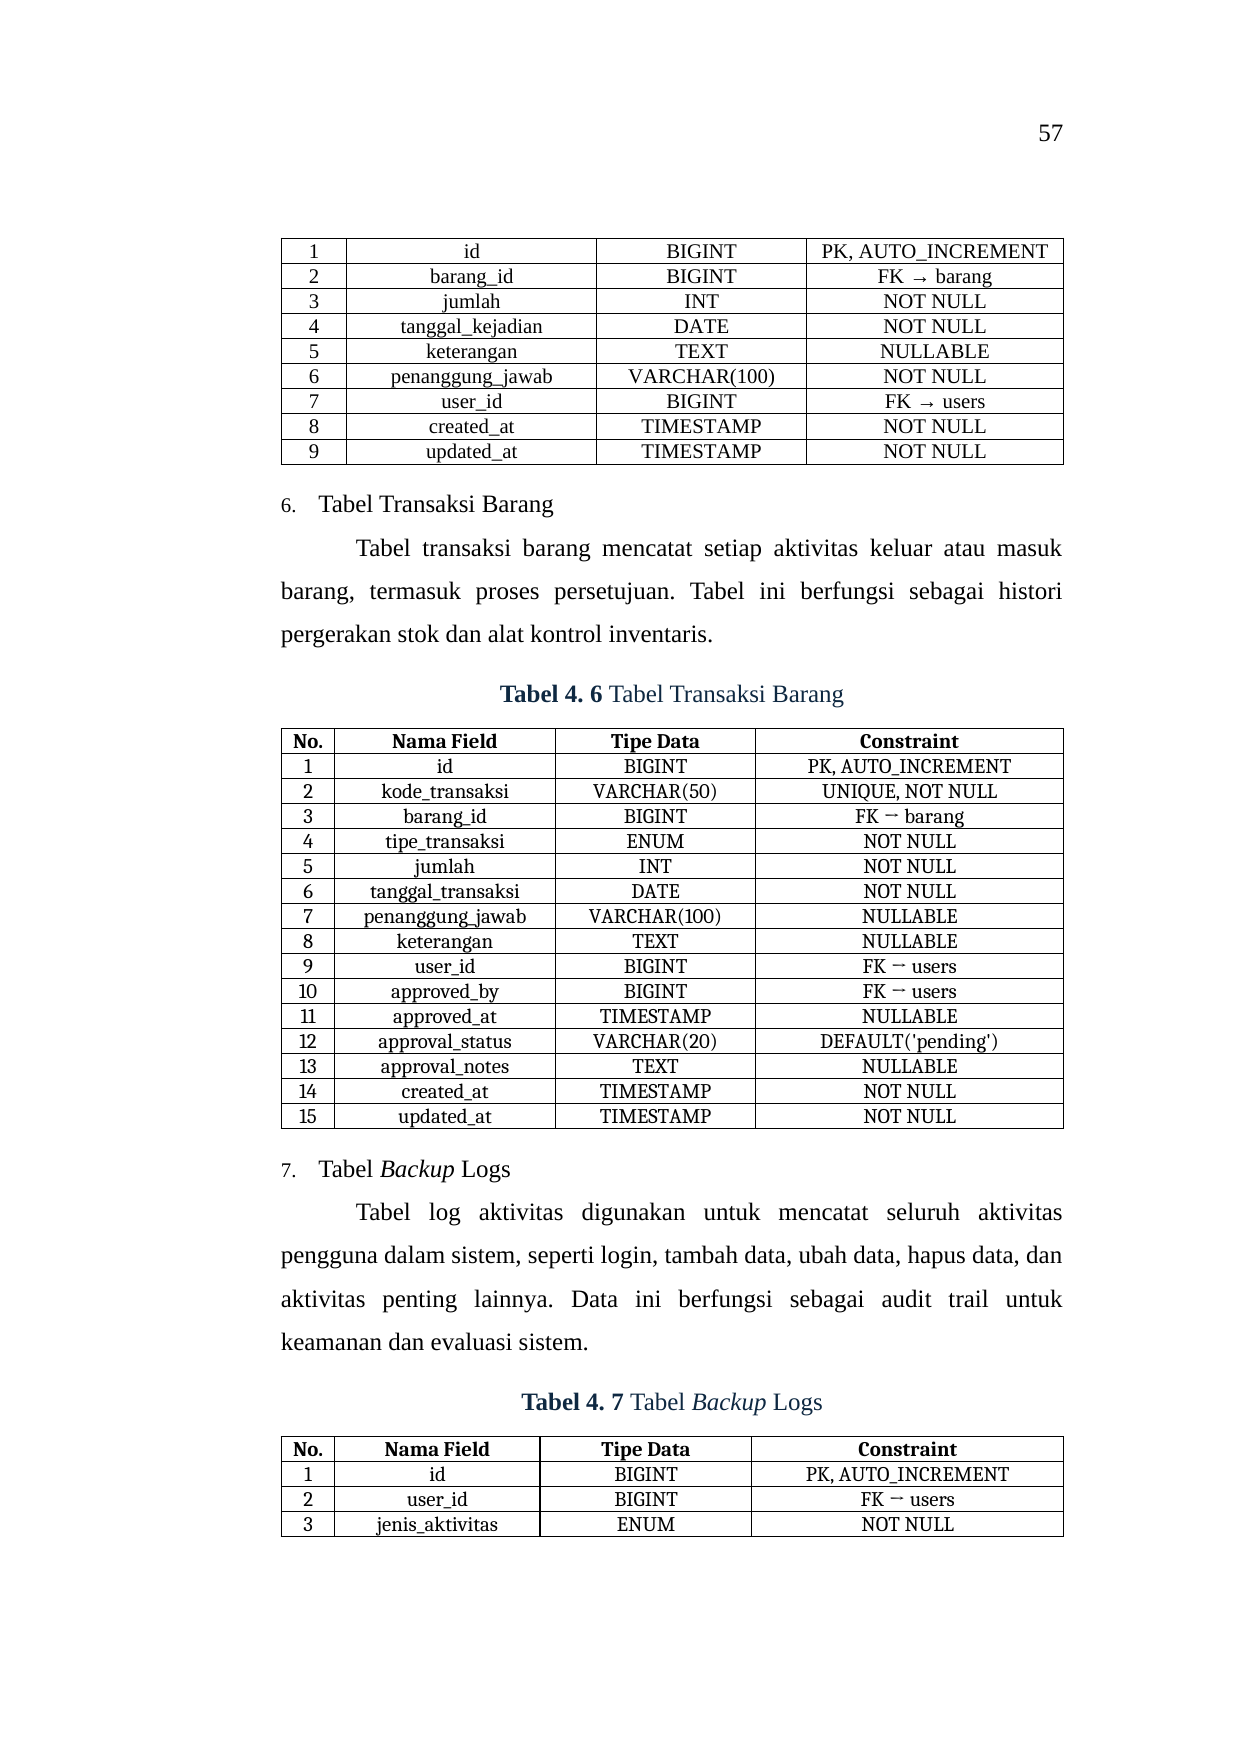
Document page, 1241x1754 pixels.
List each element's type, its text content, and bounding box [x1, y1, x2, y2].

table_cell barang_id [347, 264, 596, 288]
table_cell 14 [282, 1079, 334, 1103]
table_cell BIGINT [556, 954, 755, 978]
table_cell 7 [282, 389, 346, 413]
table_cell VARCHAR(100) [597, 364, 806, 388]
table_cell NOT NULL [807, 364, 1063, 388]
table_cell DATE [556, 879, 755, 903]
table_cell INT [556, 854, 755, 878]
table_header Tipe Data [556, 729, 755, 753]
table_cell approval_notes [335, 1054, 555, 1078]
table_cell PK, AUTO_INCREMENT [807, 239, 1063, 263]
table_cell TIMESTAMP [556, 1004, 755, 1028]
text Tabel log aktivitas digunakan untuk mencatat seluruh aktivitas pengguna dalam sistem, seperti login, tambah data, ubah data, hapus data, dan aktivitas penting lainnya. Data ini berfungsi sebagai audit trail untuk keamanan dan evaluasi sistem. [281, 1197, 1063, 1356]
table_cell UNIQUE, NOT NULL [756, 779, 1063, 803]
table_cell 12 [282, 1029, 334, 1053]
table_cell 11 [282, 1004, 334, 1028]
table_cell FK → users [752, 1487, 1063, 1511]
table_header Nama Field [335, 729, 555, 753]
table_cell FK → users [756, 954, 1063, 978]
table_cell BIGINT [597, 239, 806, 263]
table_cell NOT NULL [807, 440, 1063, 463]
table_cell 6 [282, 364, 346, 388]
table_header No. [282, 1437, 334, 1461]
table_cell 3 [282, 289, 346, 313]
table_cell id [335, 754, 555, 778]
table_cell BIGINT [597, 389, 806, 413]
table_header Constraint [756, 729, 1063, 753]
table_cell 5 [282, 854, 334, 878]
table_cell user_id [347, 389, 596, 413]
table_cell kode_transaksi [335, 779, 555, 803]
table_cell 7 [282, 904, 334, 928]
table_cell NOT NULL [756, 879, 1063, 903]
table_cell approval_status [335, 1029, 555, 1053]
table_cell keterangan [347, 339, 596, 363]
table_cell jumlah [335, 854, 555, 878]
table_cell INT [597, 289, 806, 313]
table_cell BIGINT [556, 979, 755, 1003]
table_cell tipe_transaksi [335, 829, 555, 853]
table_header Constraint [752, 1437, 1063, 1461]
table_cell NULLABLE [807, 339, 1063, 363]
table_cell jenis_aktivitas [335, 1512, 539, 1536]
table_cell 3 [282, 1512, 334, 1536]
table_cell created_at [335, 1079, 555, 1103]
table_cell VARCHAR(100) [556, 904, 755, 928]
table_cell 10 [282, 979, 334, 1003]
table_cell 9 [282, 440, 346, 463]
table_cell NOT NULL [756, 1104, 1063, 1128]
table_cell NOT NULL [756, 854, 1063, 878]
table_cell NULLABLE [756, 929, 1063, 953]
table_cell 6 [282, 879, 334, 903]
table_cell 2 [282, 264, 346, 288]
table_cell NOT NULL [807, 414, 1063, 438]
table_cell DATE [597, 314, 806, 338]
table_cell 5 [282, 339, 346, 363]
table_cell 1 [282, 754, 334, 778]
table_cell 1 [282, 239, 346, 263]
table_header Nama Field [335, 1437, 539, 1461]
table_cell approved_at [335, 1004, 555, 1028]
table_cell PK, AUTO_INCREMENT [756, 754, 1063, 778]
table_cell 15 [282, 1104, 334, 1128]
table_cell updated_at [335, 1104, 555, 1128]
table_cell 8 [282, 414, 346, 438]
table_cell FK → barang [807, 264, 1063, 288]
list Tabel Transaksi Barang [281, 489, 1063, 518]
table_cell 13 [282, 1054, 334, 1078]
table_cell id [347, 239, 596, 263]
table_cell 2 [282, 1487, 334, 1511]
table_cell 9 [282, 954, 334, 978]
table_cell user_id [335, 954, 555, 978]
table_cell NOT NULL [807, 314, 1063, 338]
table_cell FK → barang [756, 804, 1063, 828]
table_cell PK, AUTO_INCREMENT [752, 1462, 1063, 1486]
table_cell VARCHAR(50) [556, 779, 755, 803]
table_cell TIMESTAMP [597, 440, 806, 463]
table_cell updated_at [347, 440, 596, 463]
table_cell jumlah [347, 289, 596, 313]
table_cell tanggal_transaksi [335, 879, 555, 903]
table_cell TEXT [597, 339, 806, 363]
table_cell approved_by [335, 979, 555, 1003]
table_cell penanggung_jawab [335, 904, 555, 928]
table_cell TIMESTAMP [556, 1104, 755, 1128]
table_cell 4 [282, 314, 346, 338]
table_cell 1 [282, 1462, 334, 1486]
table_cell NULLABLE [756, 1054, 1063, 1078]
table_cell id [335, 1462, 539, 1486]
table_cell penanggung_jawab [347, 364, 596, 388]
table_cell BIGINT [541, 1462, 751, 1486]
table_cell TIMESTAMP [597, 414, 806, 438]
table_cell FK → users [756, 979, 1063, 1003]
table_cell BIGINT [556, 804, 755, 828]
table_cell 2 [282, 779, 334, 803]
table_header No. [282, 729, 334, 753]
table_cell BIGINT [597, 264, 806, 288]
list Tabel Backup Logs [281, 1154, 1063, 1183]
table_cell VARCHAR(20) [556, 1029, 755, 1053]
table_cell TIMESTAMP [556, 1079, 755, 1103]
table_cell keterangan [335, 929, 555, 953]
table_cell NOT NULL [752, 1512, 1063, 1536]
table_cell NULLABLE [756, 1004, 1063, 1028]
table_cell FK → users [807, 389, 1063, 413]
table_cell BIGINT [541, 1487, 751, 1511]
table_cell 4 [282, 829, 334, 853]
table_cell BIGINT [556, 754, 755, 778]
table_header Tipe Data [541, 1437, 751, 1461]
table_cell 3 [282, 804, 334, 828]
table_cell ENUM [541, 1512, 751, 1536]
table_cell 8 [282, 929, 334, 953]
table_cell DEFAULT('pending') [756, 1029, 1063, 1053]
table_cell TEXT [556, 1054, 755, 1078]
table_cell ENUM [556, 829, 755, 853]
table_cell NOT NULL [807, 289, 1063, 313]
table_cell user_id [335, 1487, 539, 1511]
table_cell NOT NULL [756, 829, 1063, 853]
table_cell created_at [347, 414, 596, 438]
table_cell NULLABLE [756, 904, 1063, 928]
table_cell barang_id [335, 804, 555, 828]
table_cell TEXT [556, 929, 755, 953]
text Tabel transaksi barang mencatat setiap aktivitas keluar atau masuk barang, termasuk proses persetujuan. Tabel ini berfungsi sebagai histori pergerakan stok dan alat kontrol inventaris. [281, 533, 1063, 648]
table_cell tanggal_kejadian [347, 314, 596, 338]
table_cell NOT NULL [756, 1079, 1063, 1103]
